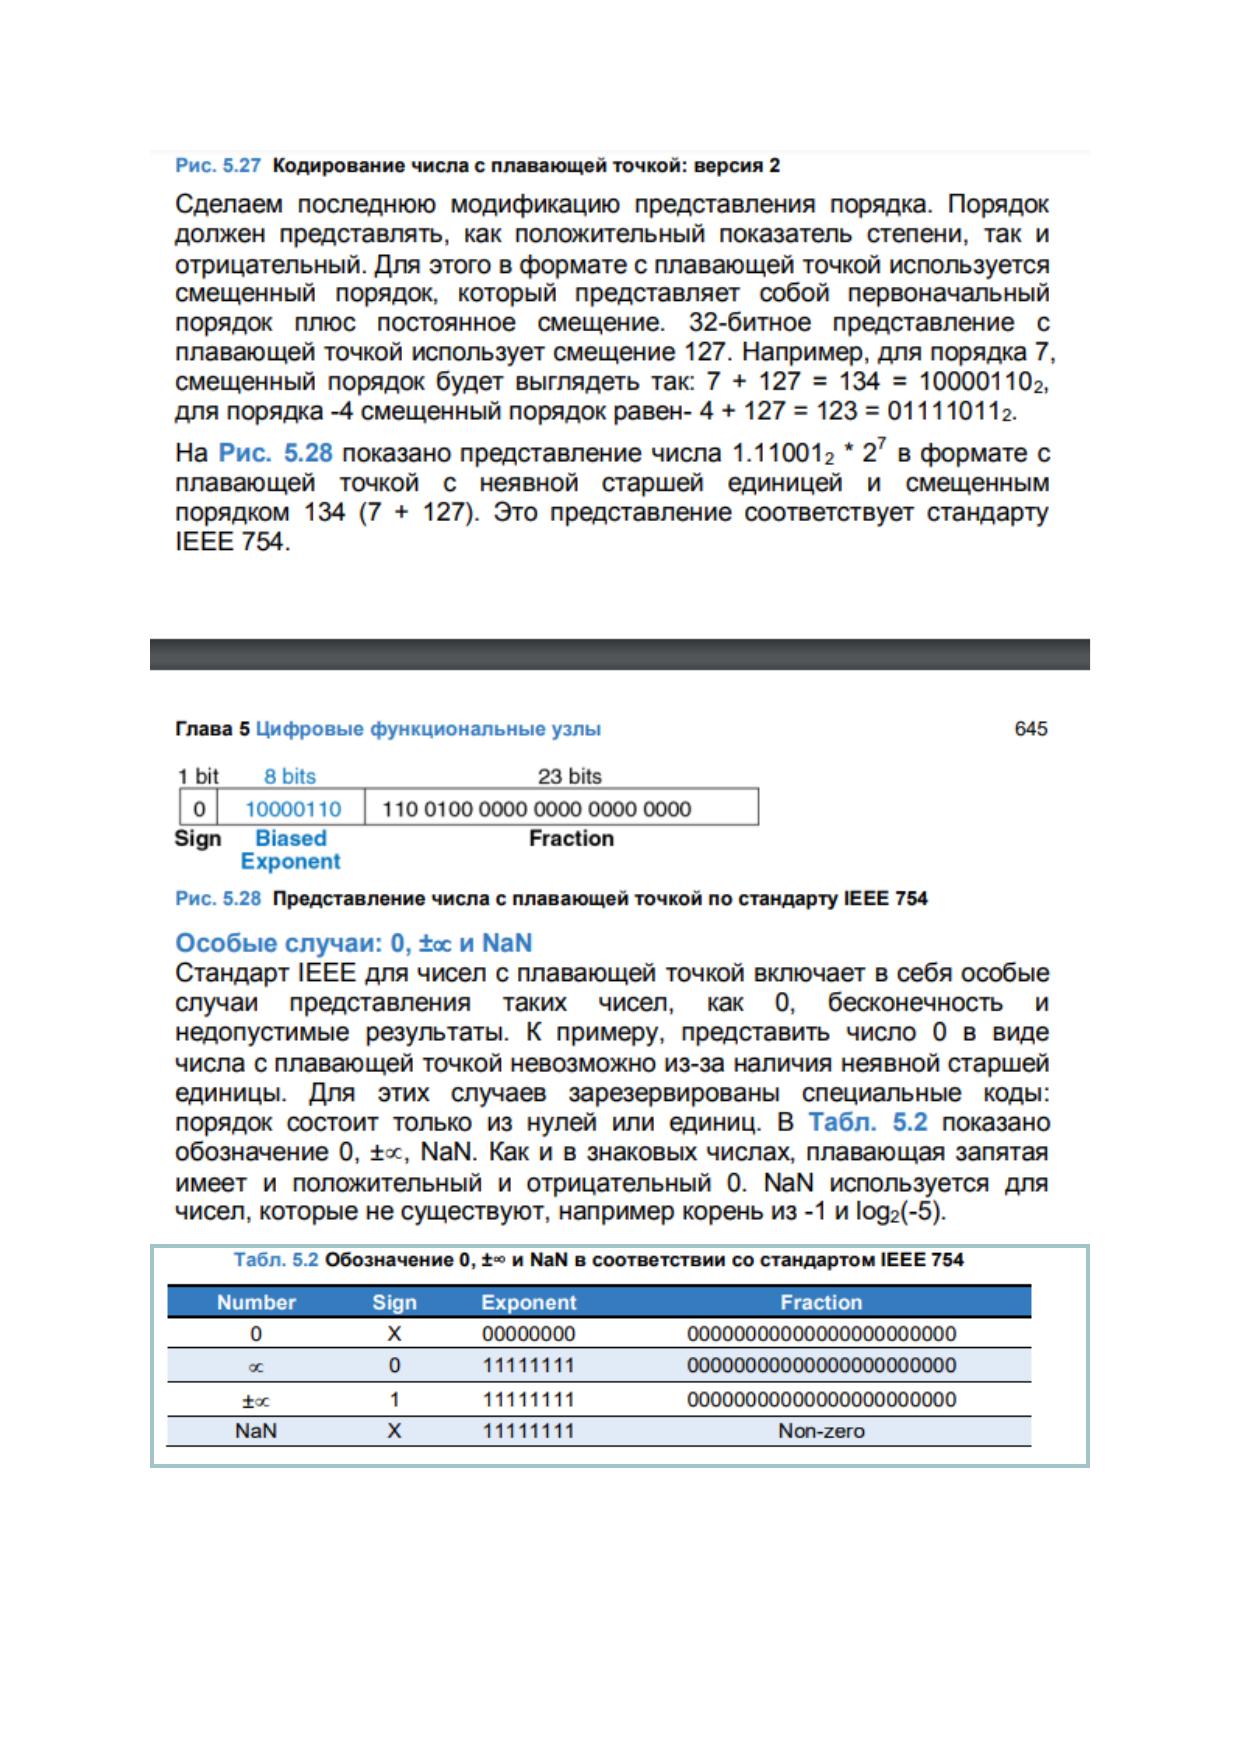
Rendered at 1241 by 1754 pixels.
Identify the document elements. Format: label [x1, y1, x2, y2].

picture [150, 150, 1091, 1240]
picture [154, 1248, 1086, 1464]
